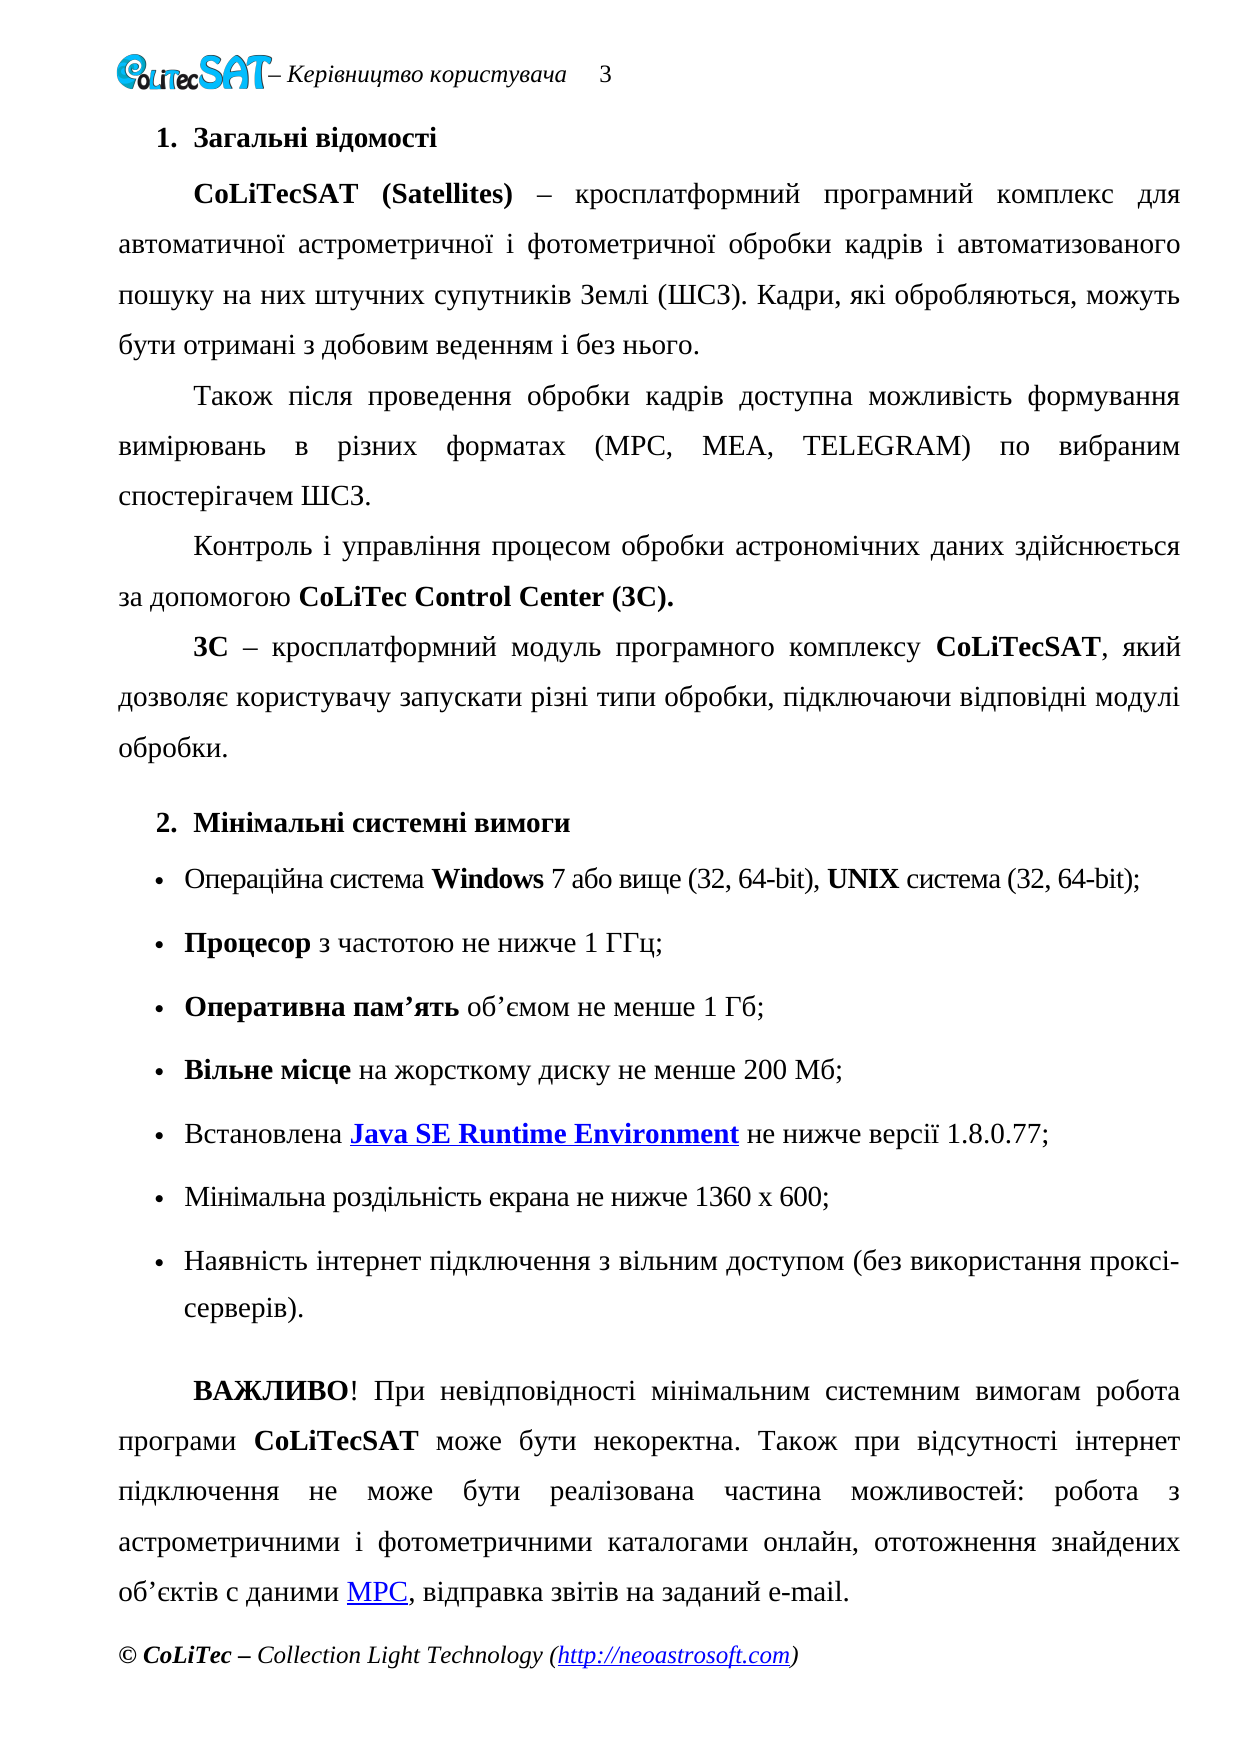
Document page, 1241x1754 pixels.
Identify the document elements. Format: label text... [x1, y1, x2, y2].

list Операційна система Windows 7 або вище (32, 64-bit), UNIX система (32, 64-bit); [156, 862, 1181, 895]
list Процесор з частотою не нижче 1 ГГц; [156, 925, 1181, 959]
list Оперативна пам’ять об’ємом не менше 1 Гб; [156, 989, 1181, 1022]
list Вільне місце на жорсткому диску не менше 200 Мб; [156, 1052, 1181, 1086]
picture [115, 53, 275, 91]
text Також після проведення обробки кадрів доступна можливість формування вимірювань в різних форматах (MPC, MEA, TELEGRAM) по вибраним спостерігачем ШСЗ. [118, 378, 1181, 512]
list Встановлена Java SE Runtime Environment не нижче версії 1.8.0.77; [156, 1116, 1196, 1149]
subtitle Мінімальні системні вимоги [156, 805, 1181, 839]
list Мінімальна роздільність екрана не нижче 1360 х 600; [156, 1179, 1196, 1213]
text 3С – кросплатформний модуль програмного комплексу CoLiTecSAT, який дозволяє користувачу запускати різні типи обробки, підключаючи відповідні модулі обробки. [118, 629, 1181, 763]
text ВАЖЛИВО! При невідповідності мінімальним системним вимогам робота програми CoLiTecSAT може бути некоректна. Також при відсутності інтернет підключення не може бути реалізована частина можливостей: робота з астрометричними і фотометричними каталогами онлайн, ототожнення знайдених об’єктів с даними MPC, відправка звітів на заданий e-mail. [118, 1373, 1181, 1608]
subtitle Загальні відомості [156, 120, 1181, 153]
text CoLiTecSAT (Satellites) – кросплатформний програмний комплекс для автоматичної астрометричної і фотометричної обробки кадрів і автоматизованого пошуку на них штучних супутників Землі (ШСЗ). Кадри, які обробляються, можуть бути отримані з добовим веденням і без нього. [118, 176, 1181, 361]
list Наявність інтернет підключення з вільним доступом (без використання проксі-серверів). [156, 1243, 1181, 1323]
text Контроль і управління процесом обробки астрономічних даних здійснюється за допомогою CoLiTec Control Center (3C). [118, 528, 1181, 612]
